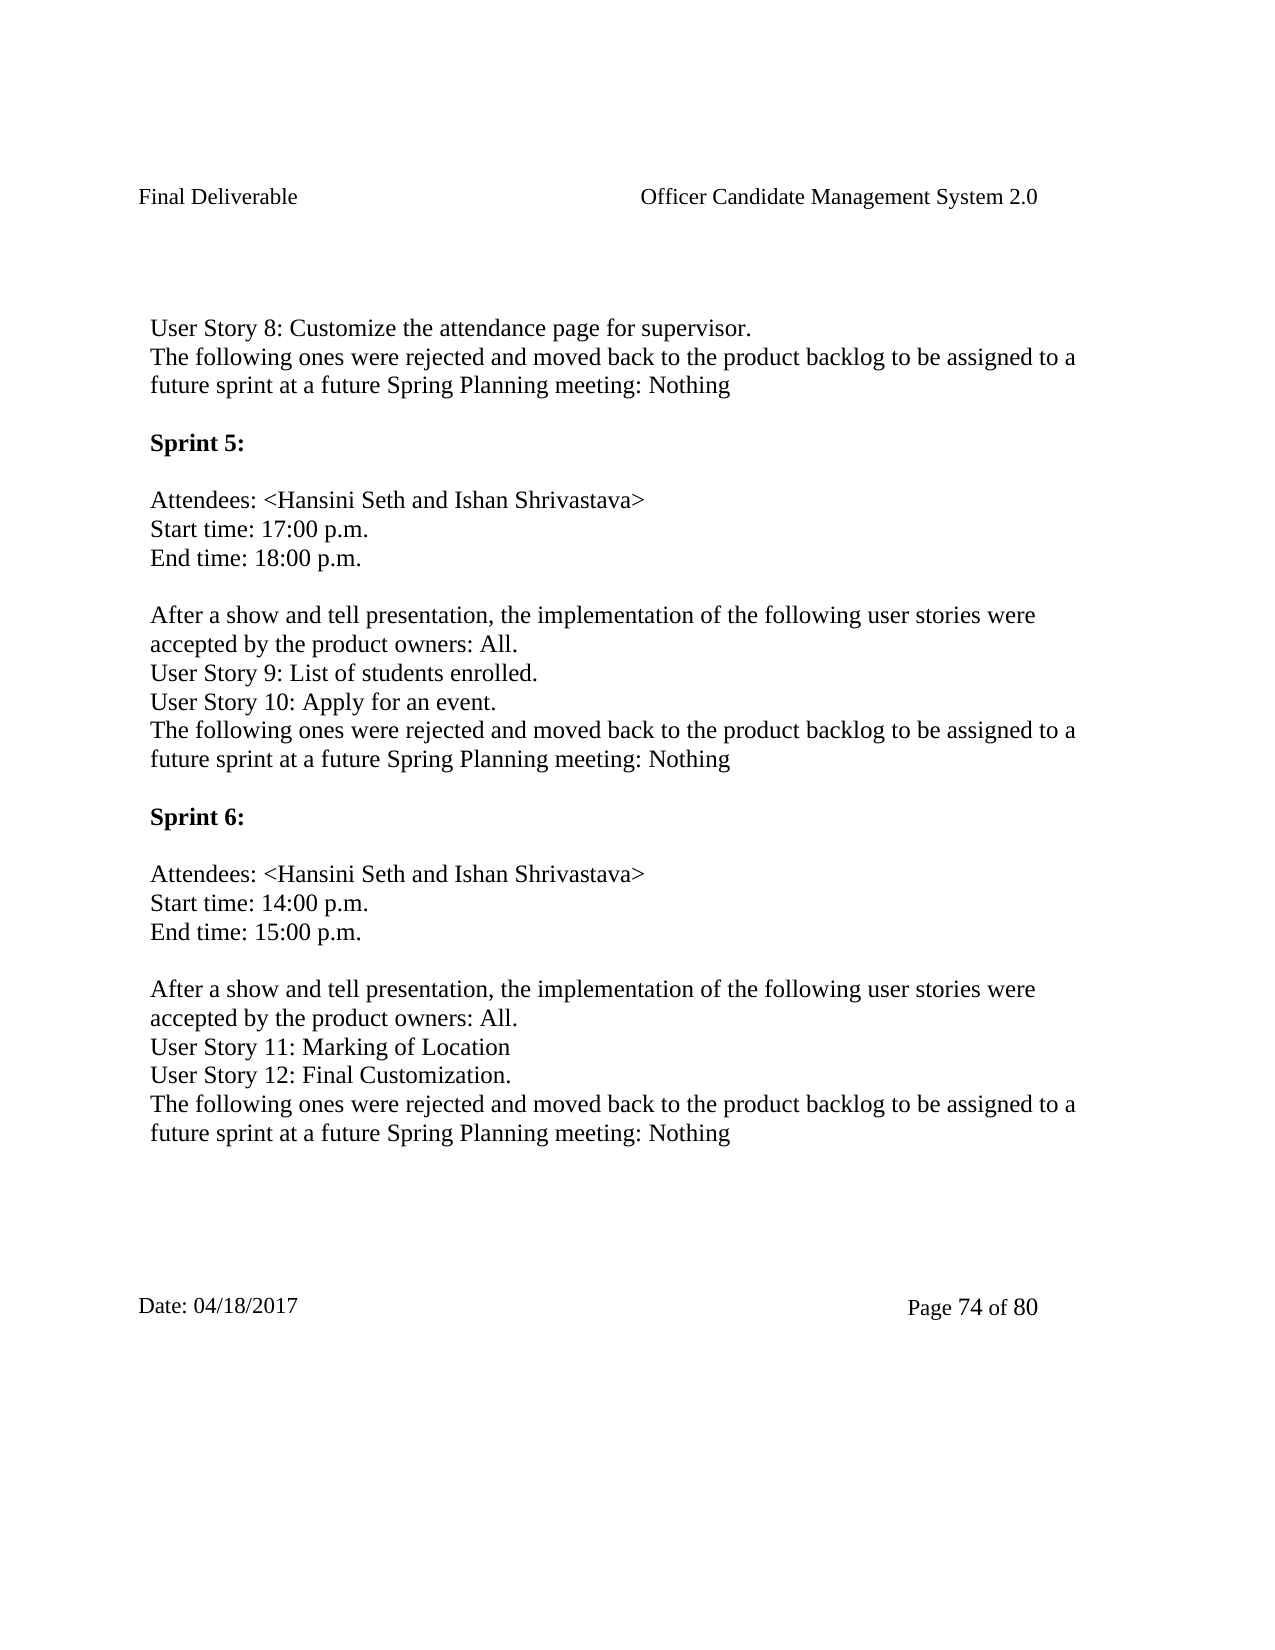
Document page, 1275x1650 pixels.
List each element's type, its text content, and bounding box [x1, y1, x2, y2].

text The following ones were rejected and moved back to the product backlog to be assigned to a future sprint at a future Spring Planning meeting: Nothing [150, 342, 1125, 399]
text Sprint 5: [150, 428, 1125, 457]
text Start time: 17:00 p.m. [150, 514, 1125, 543]
text Sprint 6: [150, 802, 1125, 831]
text User Story 11: Marking of Location [150, 1032, 1125, 1061]
text End time: 15:00 p.m. [150, 917, 1125, 946]
text End time: 18:00 p.m. [150, 543, 1125, 572]
text User Story 9: List of students enrolled. [150, 658, 1125, 687]
text User Story 12: Final Customization. [150, 1061, 1125, 1089]
text Attendees: <Hansini Seth and Ishan Shrivastava> [150, 859, 1125, 888]
text Attendees: <Hansini Seth and Ishan Shrivastava> [150, 486, 1125, 514]
text After a show and tell presentation, the implementation of the following user stories were accepted by the product owners: All. [150, 601, 1125, 658]
text User Story 10: Apply for an event. [150, 687, 1125, 716]
text User Story 8: Customize the attendance page for supervisor. [150, 313, 1125, 342]
text After a show and tell presentation, the implementation of the following user stories were accepted by the product owners: All. [150, 974, 1125, 1032]
text The following ones were rejected and moved back to the product backlog to be assigned to a future sprint at a future Spring Planning meeting: Nothing [150, 716, 1125, 773]
text Start time: 14:00 p.m. [150, 888, 1125, 917]
text The following ones were rejected and moved back to the product backlog to be assigned to a future sprint at a future Spring Planning meeting: Nothing [150, 1089, 1125, 1147]
